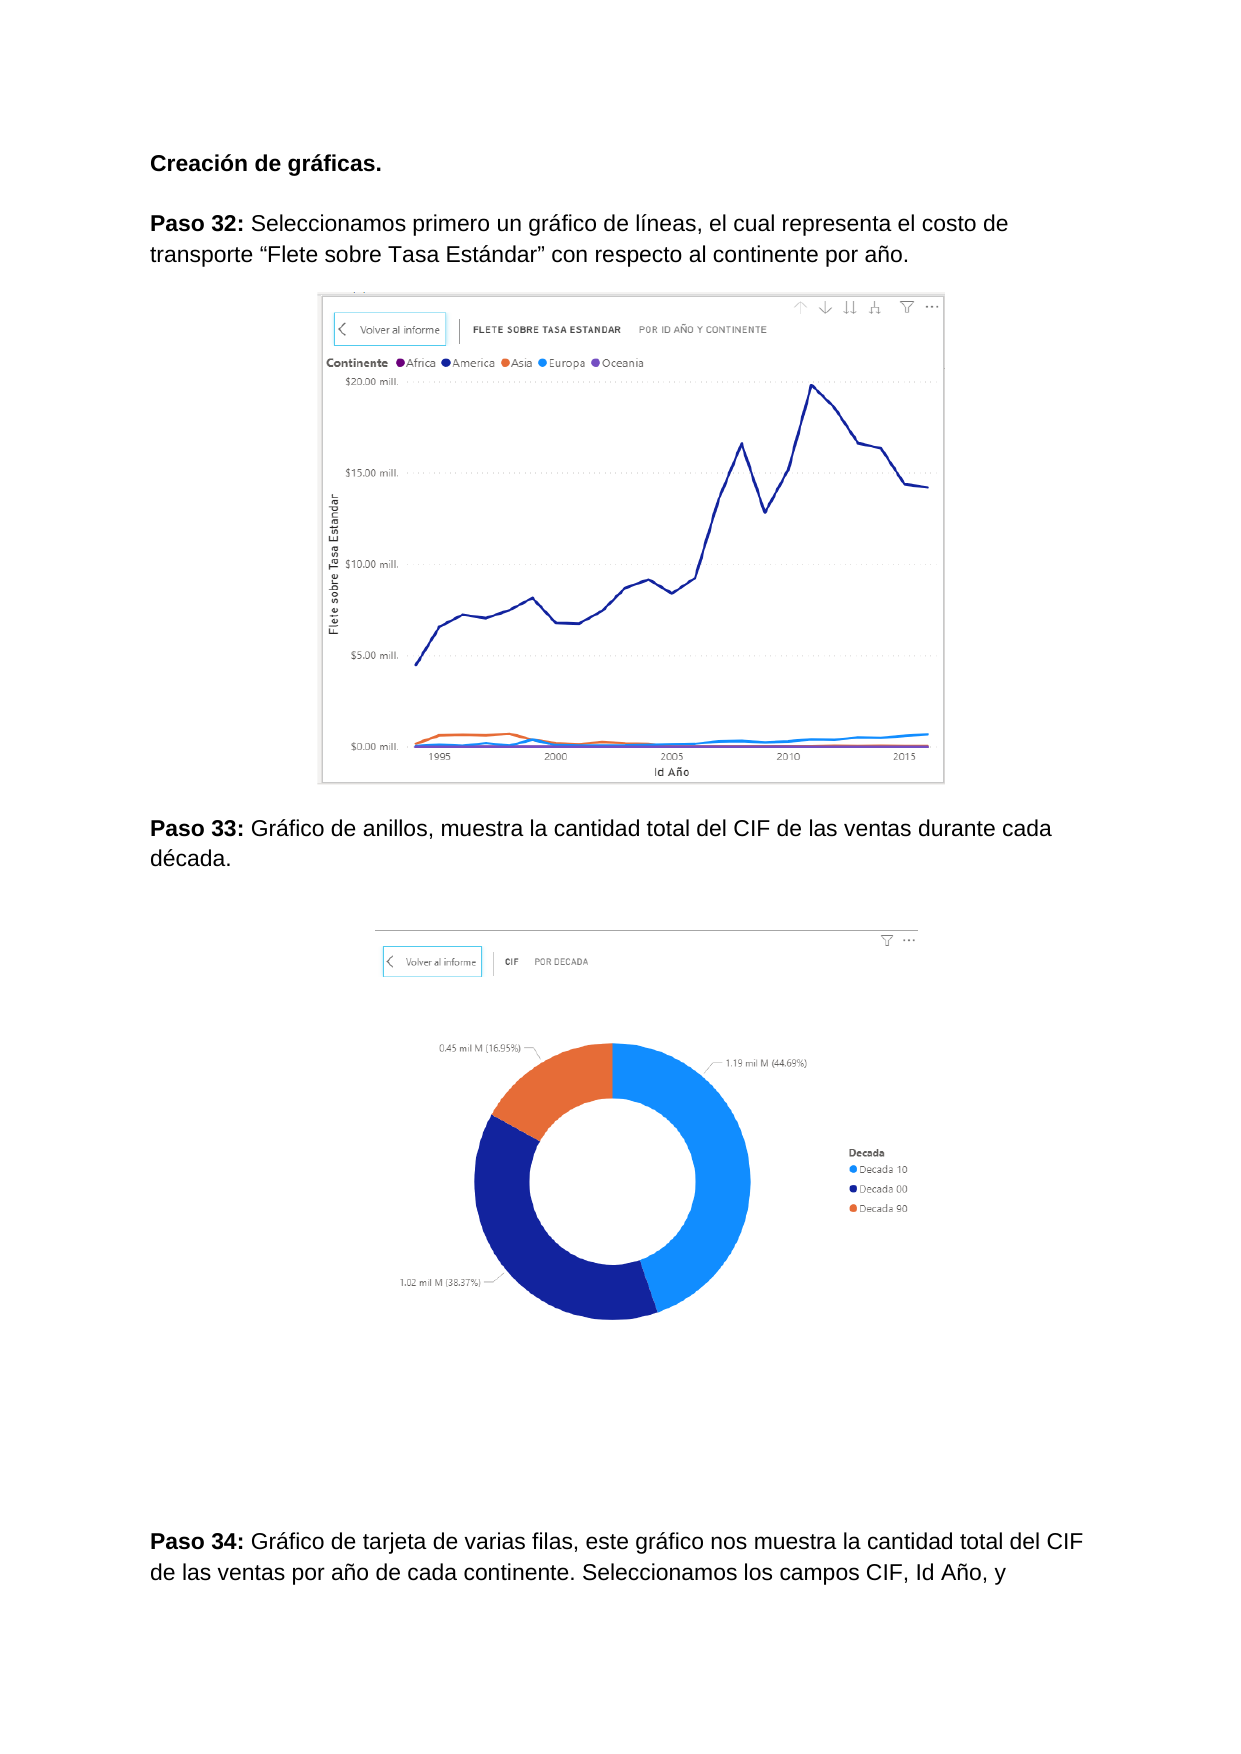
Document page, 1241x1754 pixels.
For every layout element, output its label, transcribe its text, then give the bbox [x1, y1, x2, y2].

text Paso 32: Seleccionamos primero un gráfico de líneas, el cual representa el costo de transporte “Flete sobre Tasa Estándar” con respecto al continente por año. [150, 210, 1090, 267]
text Creación de gráficas. [150, 150, 1090, 176]
picture [317, 292, 945, 785]
text Paso 33: Gráfico de anillos, muestra la cantidad total del CIF de las ventas durante cada década. [150, 814, 1090, 871]
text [150, 1528, 1090, 1585]
picture [375, 930, 918, 1381]
